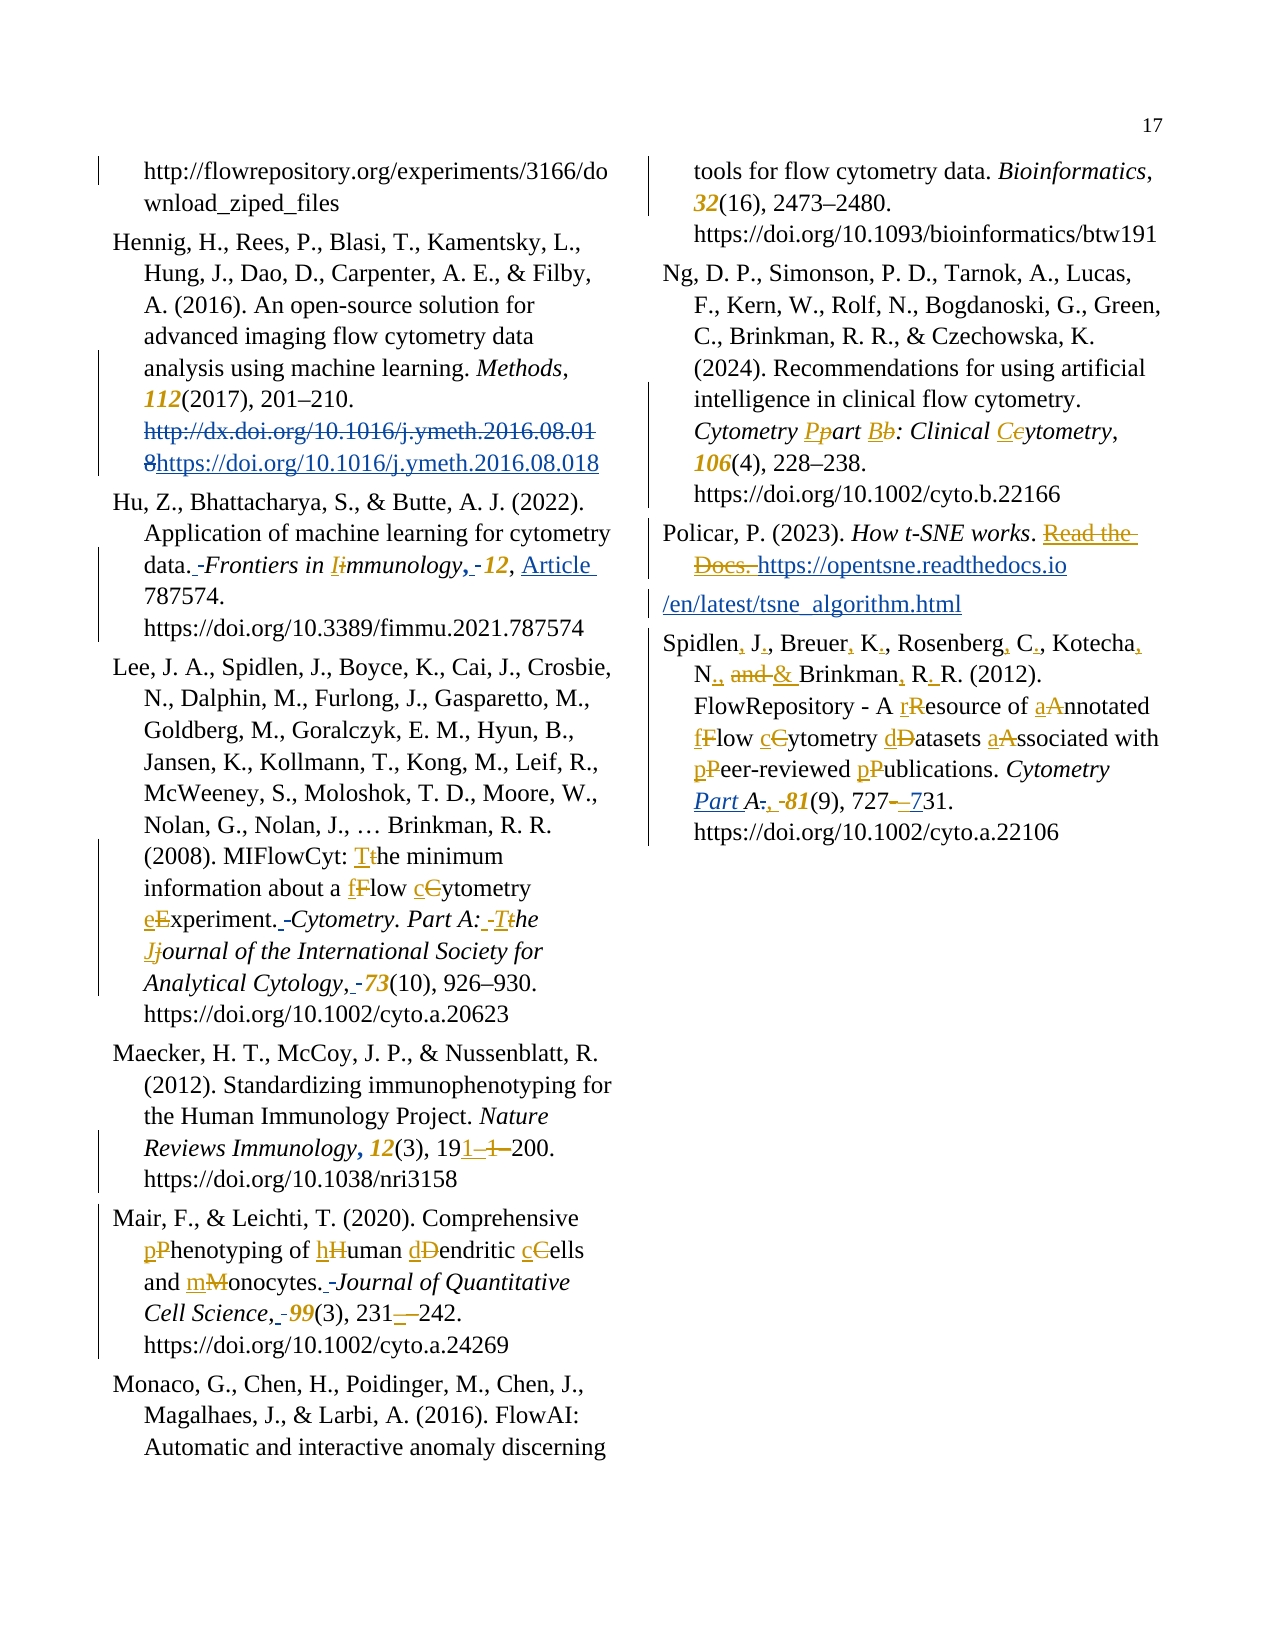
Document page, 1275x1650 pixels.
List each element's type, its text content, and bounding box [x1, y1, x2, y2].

text Policar, P. (2023). How t-SNE works. [662, 518, 1162, 578]
text FlowRepository. (2020). FlowRepository ID FR-FCM-Z32U. http://flowrepository.org/experiments/3166/download_ziped_files [112, 156, 612, 216]
text Hennig, H., Rees, P., Blasi, T., Kamentsky, L., Hung, J., Dao, D., Carpenter, A. E., & Filby, A. (2016). An open-source solution for advanced imaging flow cytometry data analysis using machine learning. Methods, 112(2017), 201–210. [112, 227, 612, 476]
text Monaco, G., Chen, H., Poidinger, M., Chen, J., Magalhaes, J., & Larbi, A. (2016). FlowAI: Automatic and interactive anomaly discerning tools for flow cytometry data. Bioinformatics, 32(16), 2473–2480. https://doi.org/10.1093/bioinformatics/btw191 [112, 1369, 612, 1461]
text Lee, J. A., Spidlen, J., Boyce, K., Cai, J., Crosbie, N., Dalphin, M., Furlong, J., Gasparetto, M., Goldberg, M., Goralczyk, E. M., Hyun, B., Jansen, K., Kollmann, T., Kong, M., Leif, R., McWeeney, S., Moloshok, T. D., Moore, W., Nolan, G., Nolan, J., … Brinkman, R. R. (2008). MIFlowCyt: he minimum information about a low ytometry xperiment.Cytometry. Part A:he ournal of the International Society for Analytical Cytology,73(10), 926–930. https://doi.org/10.1002/cyto.a.20623 [112, 652, 612, 1028]
text Ng, D. P., Simonson, P. D., Tarnok, A., Lucas, F., Kern, W., Rolf, N., Bogdanoski, G., Green, C., Brinkman, R. R., & Czechowska, K. (2024). Recommendations for using artificial intelligence in clinical flow cytometry.Cytometry art : Clinical ytometry,106(4), 228–238. https://doi.org/10.1002/cyto.b.22166 [662, 258, 1162, 508]
text Hu, Z., Bhattacharya, S., & Butte, A. J. (2022). Application of machine learning for cytometry data.Frontiers in mmunology,12, 787574. https://doi.org/10.3389/fimmu.2021.787574 [112, 487, 612, 642]
text Monaco, G., Chen, H., Poidinger, M., Chen, J., Magalhaes, J., & Larbi, A. (2016). FlowAI: Automatic and interactive anomaly discerning tools for flow cytometry data. Bioinformatics, 32(16), 2473–2480. https://doi.org/10.1093/bioinformatics/btw191 [662, 156, 1162, 248]
text Maecker, H. T., McCoy, J. P., & Nussenblatt, R. (2012). Standardizing immunophenotyping for the Human Immunology Project. Nature Reviews Immunology, 12(3), 19200. https://doi.org/10.1038/nri3158 [112, 1038, 612, 1193]
text Spidlen J, Breuer K, Rosenberg C, Kotecha N Brinkman RR. (2012). FlowRepository - A esource of nnotated low ytometry atasets ssociated with eer-reviewed ublications. Cytometry A81(9), 72731. https://doi.org/10.1002/cyto.a.22106 [662, 628, 1162, 846]
text Mair, F., & Leichti, T. (2020). Comprehensive henotyping of uman endritic ells and onocytes.Journal of Quantitative Cell Science,99(3), 231242.https://doi.org/10.1002/cyto.a.24269 [112, 1203, 612, 1358]
